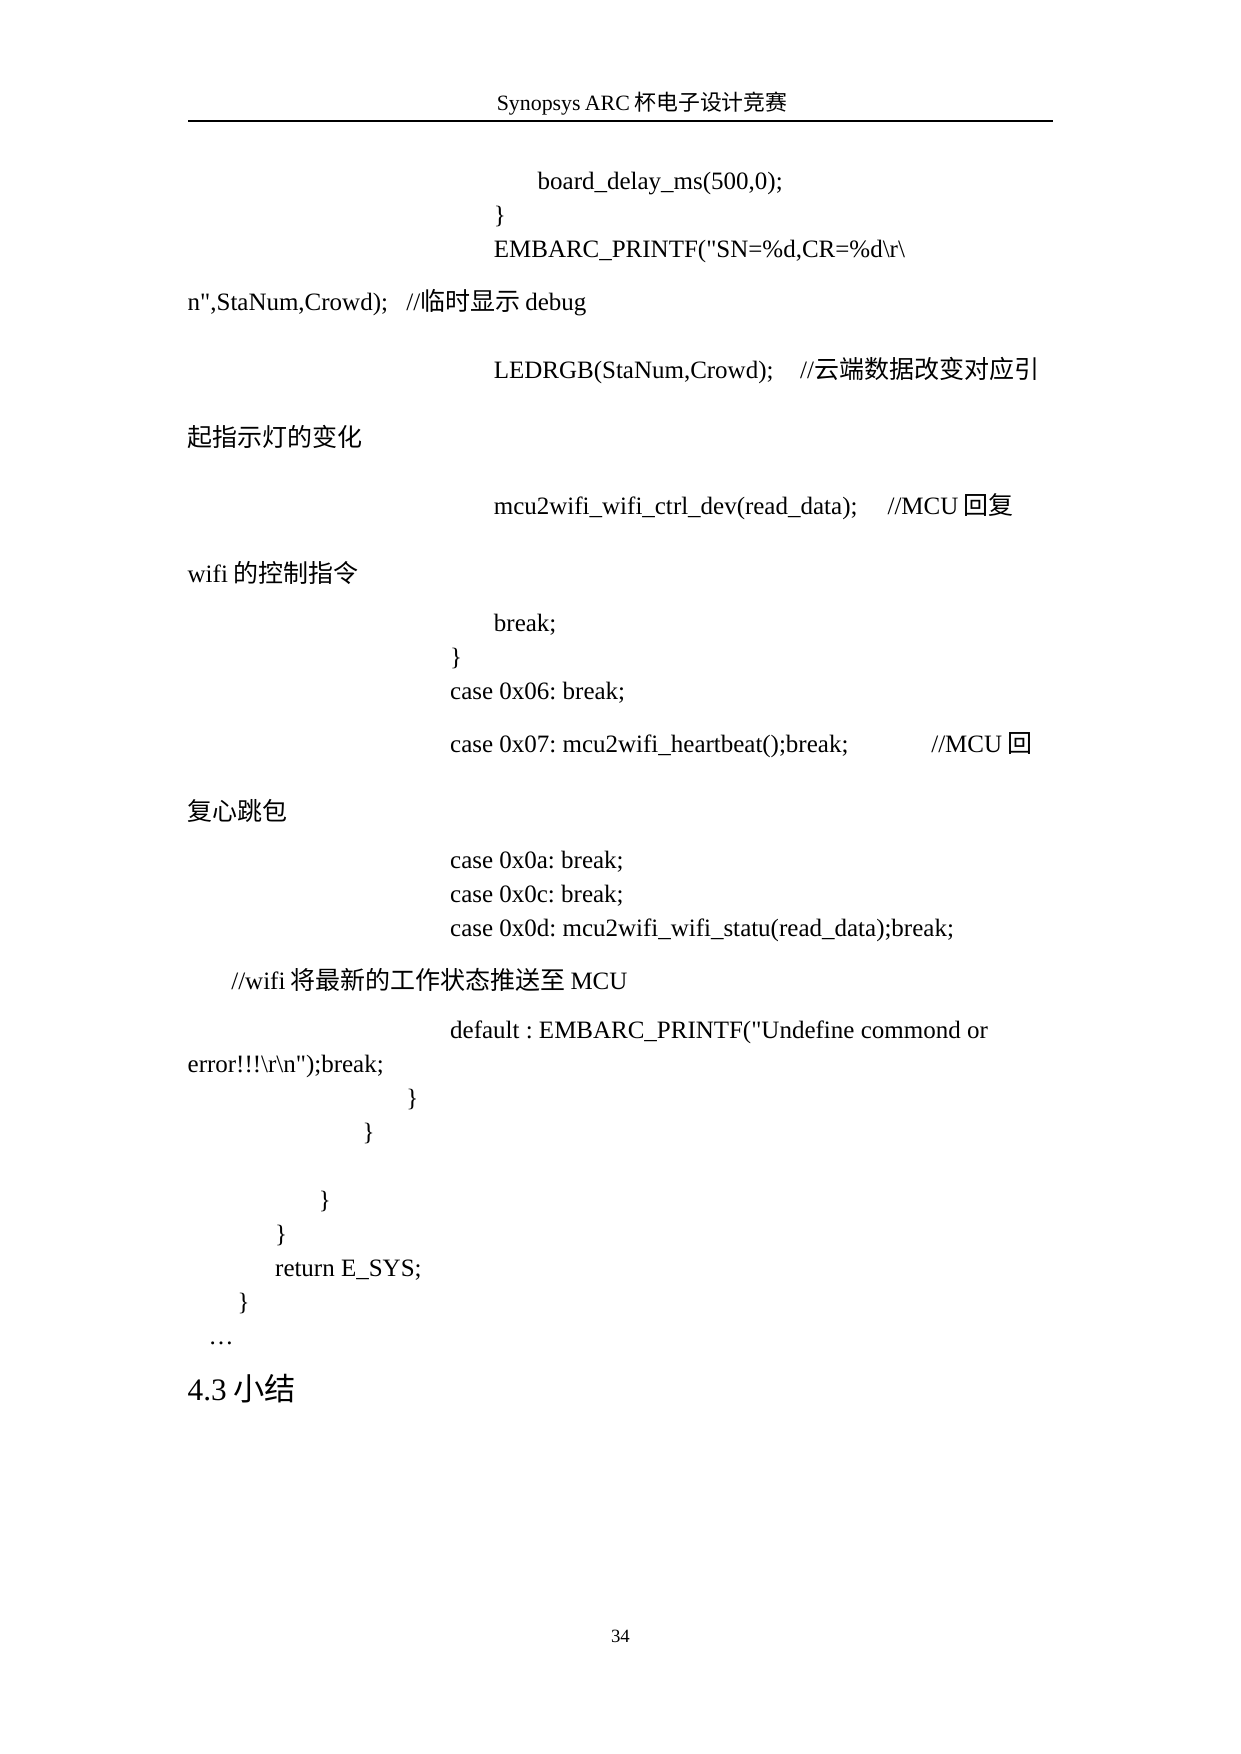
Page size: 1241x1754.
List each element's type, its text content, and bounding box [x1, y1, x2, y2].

text case 0x0d: mcu2wifi_wifi_statu(read_data);break; //wifi将最新的工作状态推送至MCU [187, 911, 1053, 1013]
text default : EMBARC_PRINTF("Undefine commond or error!!!\r\n");break; [187, 1013, 1053, 1081]
text case 0x07: mcu2wifi_heartbeat();break; //MCU回复心跳包 [187, 707, 1053, 843]
text } [187, 1081, 1053, 1115]
text case 0x0c: break; [187, 877, 1053, 911]
text break; [187, 605, 1053, 639]
text EMBARC_PRINTF("SN=%d,CR=%d\r\n",StaNum,Crowd); //临时显示debug [187, 232, 1053, 334]
subtitle 4.3小结 [187, 1352, 1053, 1420]
text case 0x06: break; [187, 673, 1053, 707]
text } [187, 1183, 1053, 1217]
text } [187, 1115, 1053, 1149]
text case 0x0a: break; [187, 843, 1053, 877]
text } [187, 639, 1053, 673]
text return E_SYS; [187, 1251, 1053, 1284]
text } [187, 198, 1053, 232]
text board_delay_ms(500,0); [187, 164, 1053, 198]
text LEDRGB(StaNum,Crowd); //云端数据改变对应引起指示灯的变化 [187, 334, 1053, 469]
text } [187, 1284, 1053, 1318]
text … [187, 1318, 1053, 1352]
text mcu2wifi_wifi_ctrl_dev(read_data); //MCU回复wifi的控制指令 [187, 469, 1053, 605]
text } [187, 1217, 1053, 1251]
